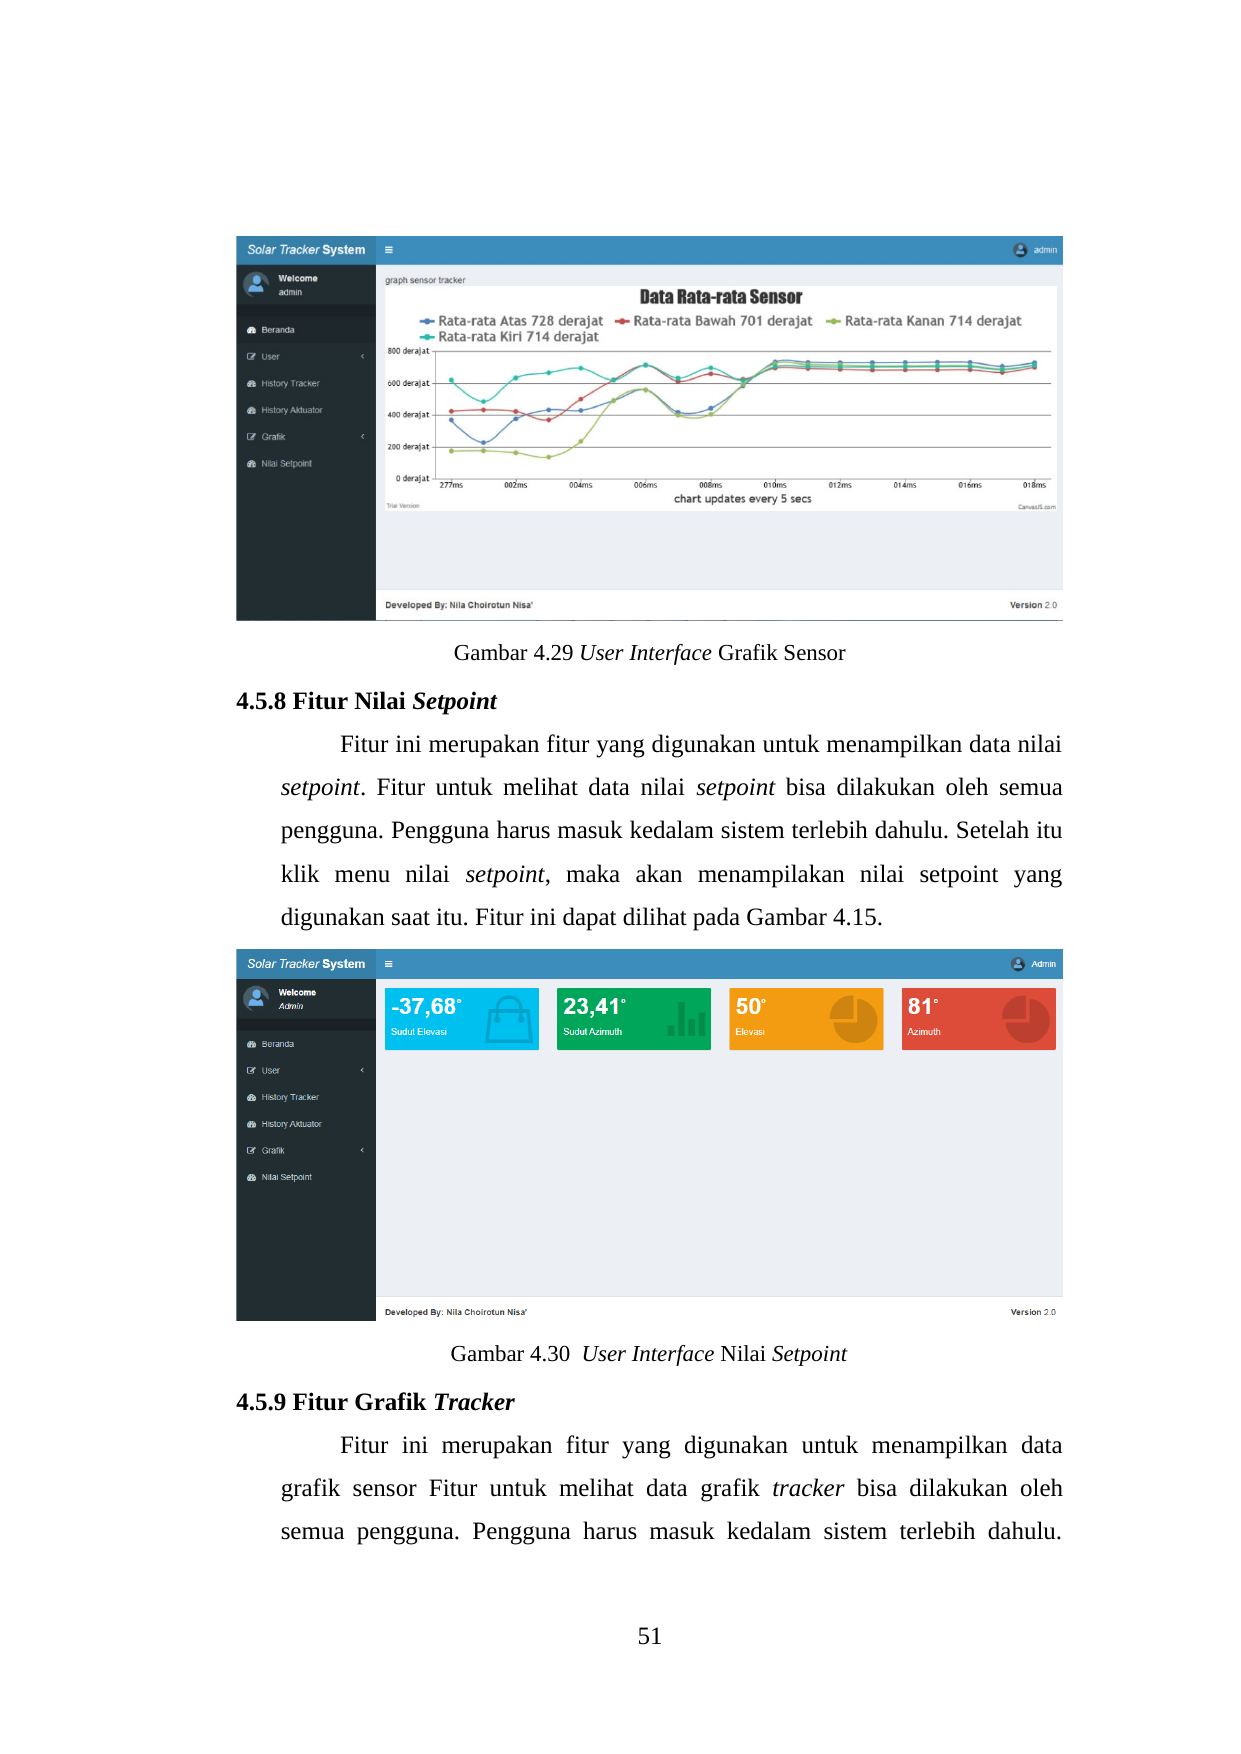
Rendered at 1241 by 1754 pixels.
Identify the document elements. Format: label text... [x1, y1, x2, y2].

text Fitur ini merupakan fitur yang digunakan untuk menampilkan data nilai setpoint. Fitur untuk melihat data nilai setpoint bisa dilakukan oleh semua pengguna. Pengguna harus masuk kedalam sistem terlebih dahulu. Setelah itu klik menu nilai setpoint, maka akan menampilakan nilai setpoint yang digunakan saat itu. Fitur ini dapat dilihat pada Gambar 4.15. [281, 729, 1063, 931]
picture [236, 236, 1063, 621]
subtitle Fitur Grafik Tracker [236, 1387, 1063, 1416]
picture [236, 949, 1063, 1321]
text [281, 1430, 1063, 1545]
text Gambar 4.15 User Interface Grafik Sensor [236, 639, 1063, 665]
text Gambar 4.16 User Interface Nilai Setpoint [236, 1339, 1063, 1366]
subtitle Fitur Nilai Setpoint [236, 686, 1063, 715]
